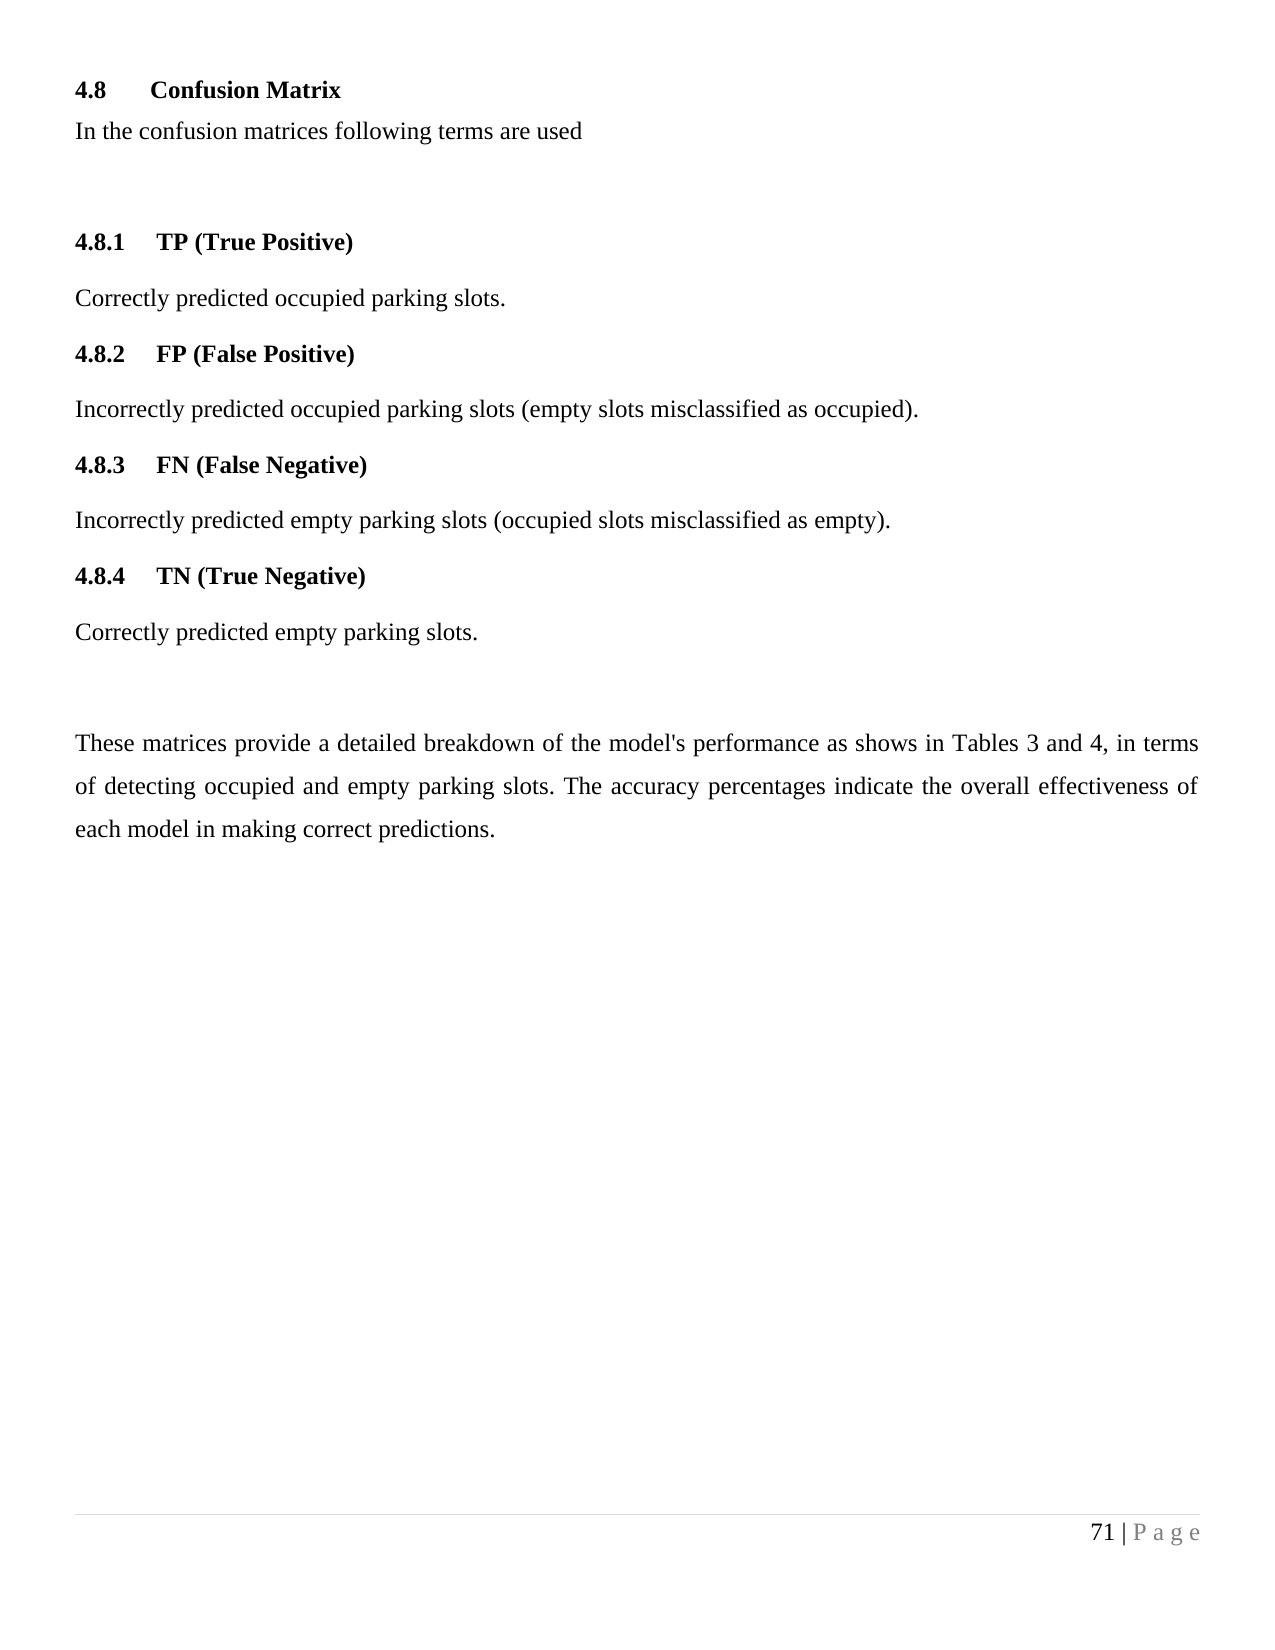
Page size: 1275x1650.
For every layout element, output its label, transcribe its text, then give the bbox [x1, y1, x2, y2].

text In the confusion matrices following terms are used [75, 116, 1200, 145]
text These matrices provide a detailed breakdown of the model's performance as shows in Tables 3 and 4, in terms of detecting occupied and empty parking slots. The accuracy percentages indicate the overall effectiveness of each model in making correct predictions. [75, 728, 1200, 843]
text 4.8.2 FP (False Positive) [75, 339, 1200, 367]
text 4.8.4 TN (True Negative) [75, 561, 1200, 590]
text 4.8.1 TP (True Positive) [75, 227, 1200, 256]
text Incorrectly predicted occupied parking slots (empty slots misclassified as occupied). [75, 394, 1200, 423]
text Correctly predicted occupied parking slots. [75, 283, 1200, 312]
subtitle 4.8 Confusion Matrix [75, 75, 1200, 104]
text 4.8.3 FN (False Negative) [75, 450, 1200, 479]
text Correctly predicted empty parking slots. [75, 617, 1200, 646]
text Incorrectly predicted empty parking slots (occupied slots misclassified as empty). [75, 506, 1200, 534]
